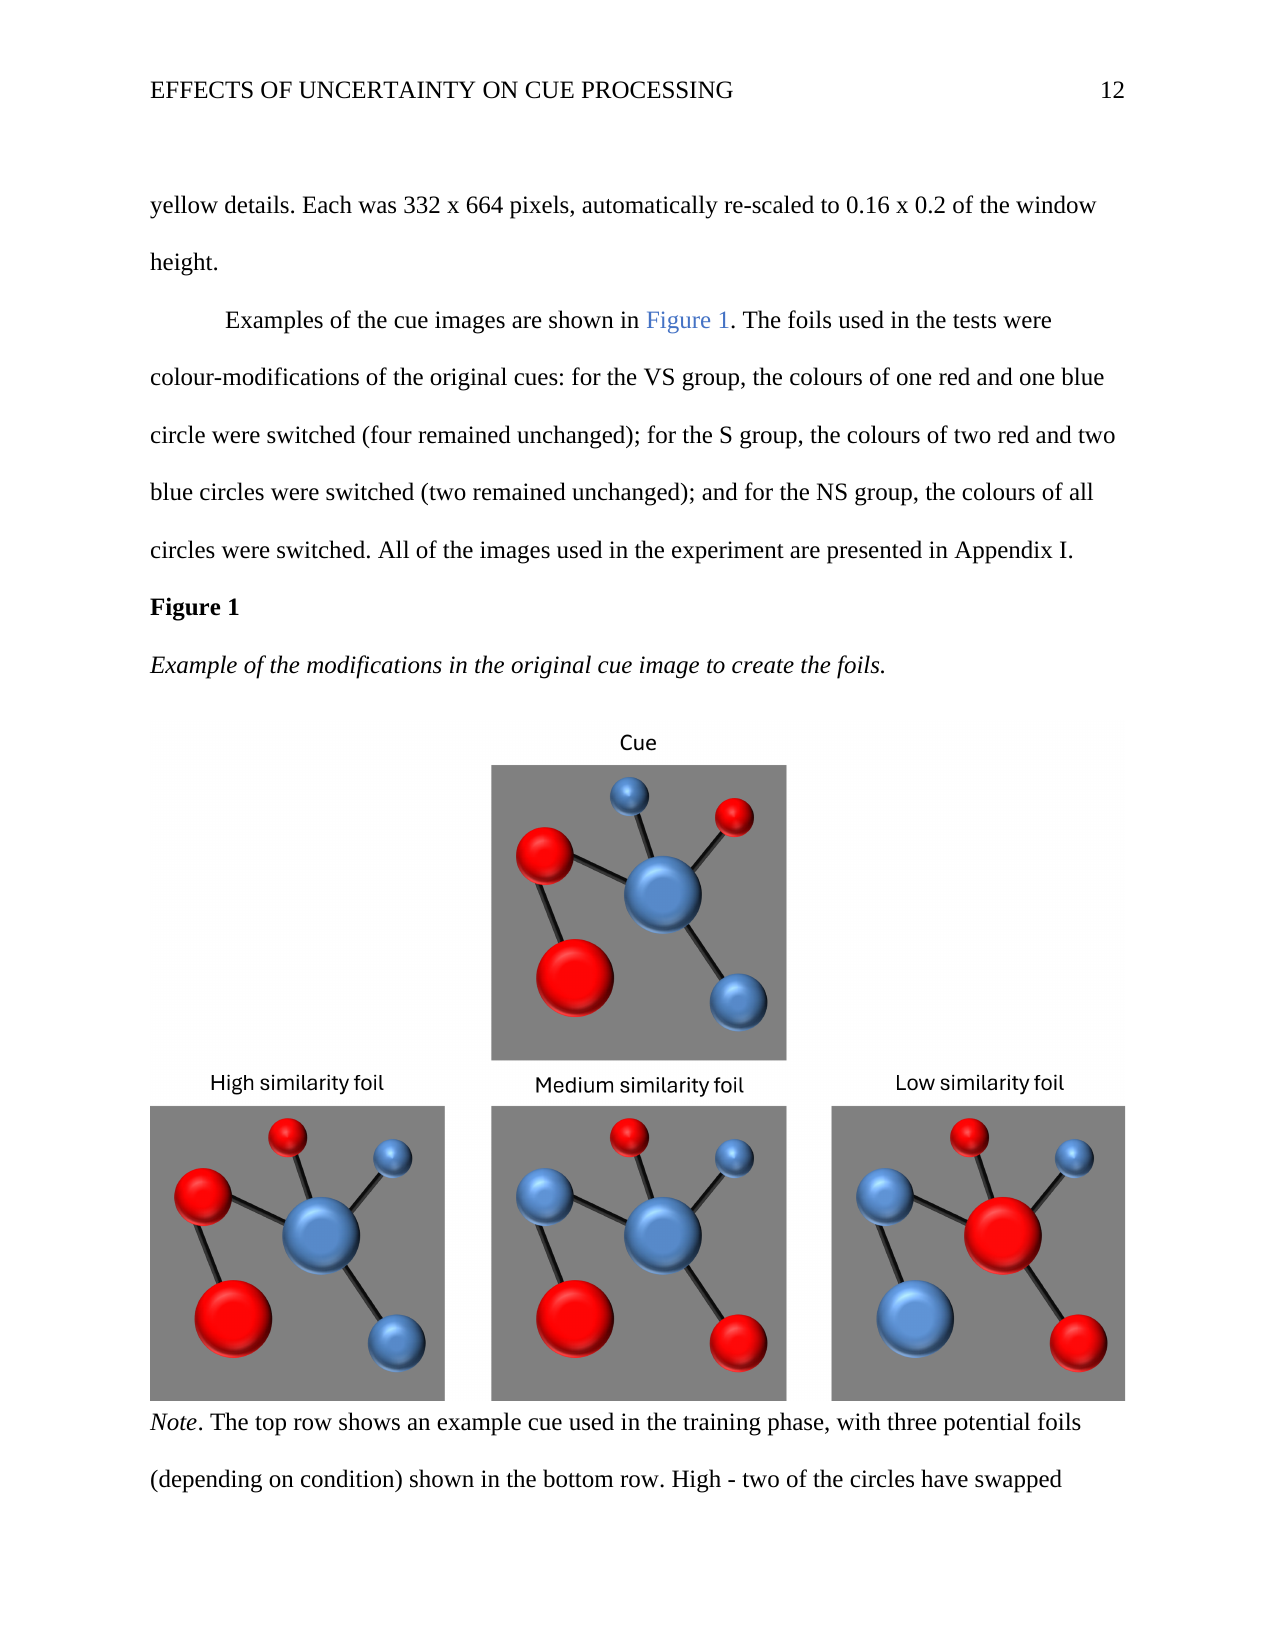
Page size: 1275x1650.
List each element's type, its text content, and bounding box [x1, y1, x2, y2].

text Examples of the cue images are shown in Figure 1. The foils used in the tests were colour-modifications of the original cues: for the VS group, the colours of one red and one blue circle were switched (four remained unchanged); for the S group, the colours of two red and two blue circles were switched (two remained unchanged); and for the NS group, the colours of all circles were switched. All of the images used in the experiment are presented in Appendix I. [150, 305, 1125, 564]
text Example of the modifications in the original cue image to create the foils. [150, 650, 1125, 679]
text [150, 190, 1125, 276]
title Figure 1 [150, 592, 1125, 621]
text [150, 1407, 1125, 1493]
picture [150, 720, 1125, 1401]
